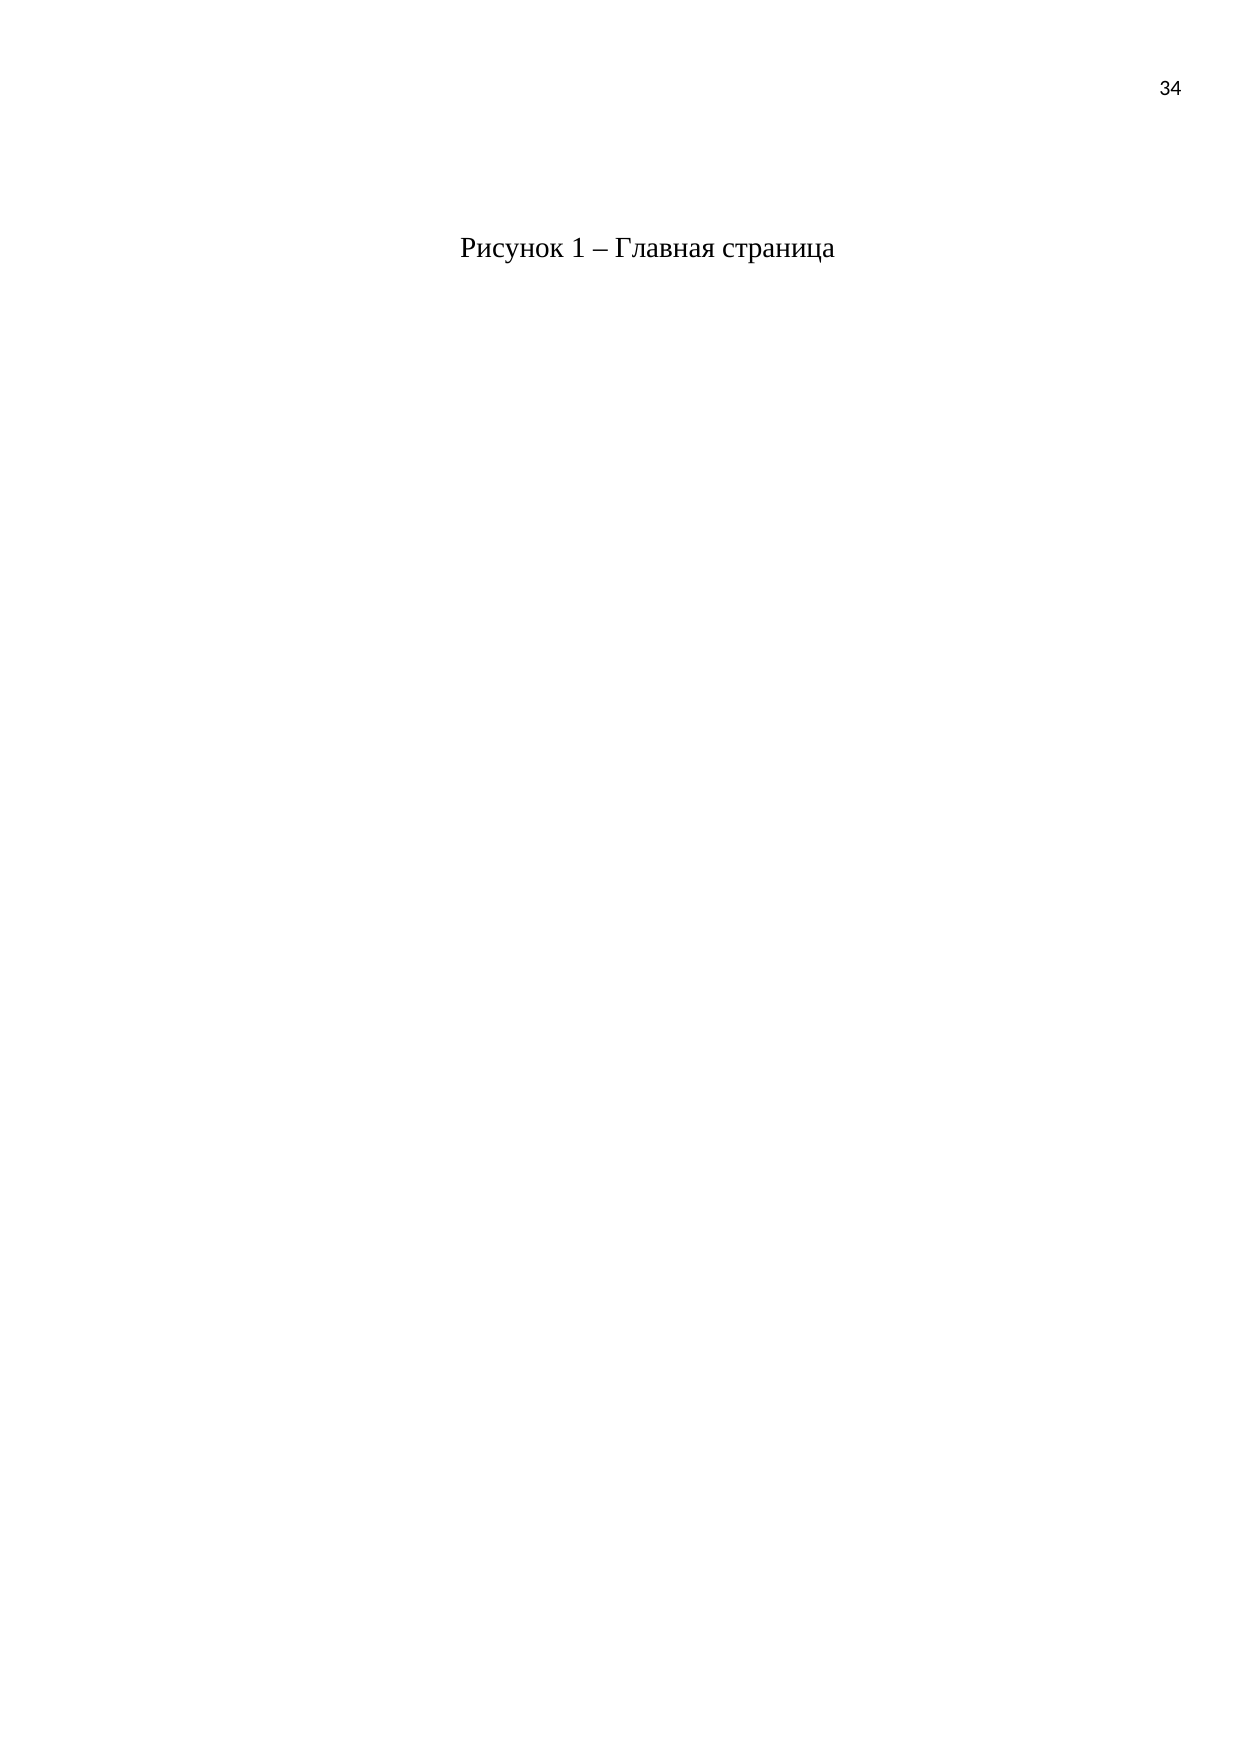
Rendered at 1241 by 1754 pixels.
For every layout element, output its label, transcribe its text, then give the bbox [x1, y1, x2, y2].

text Рисунок 1 – Главная страница [136, 230, 1181, 263]
